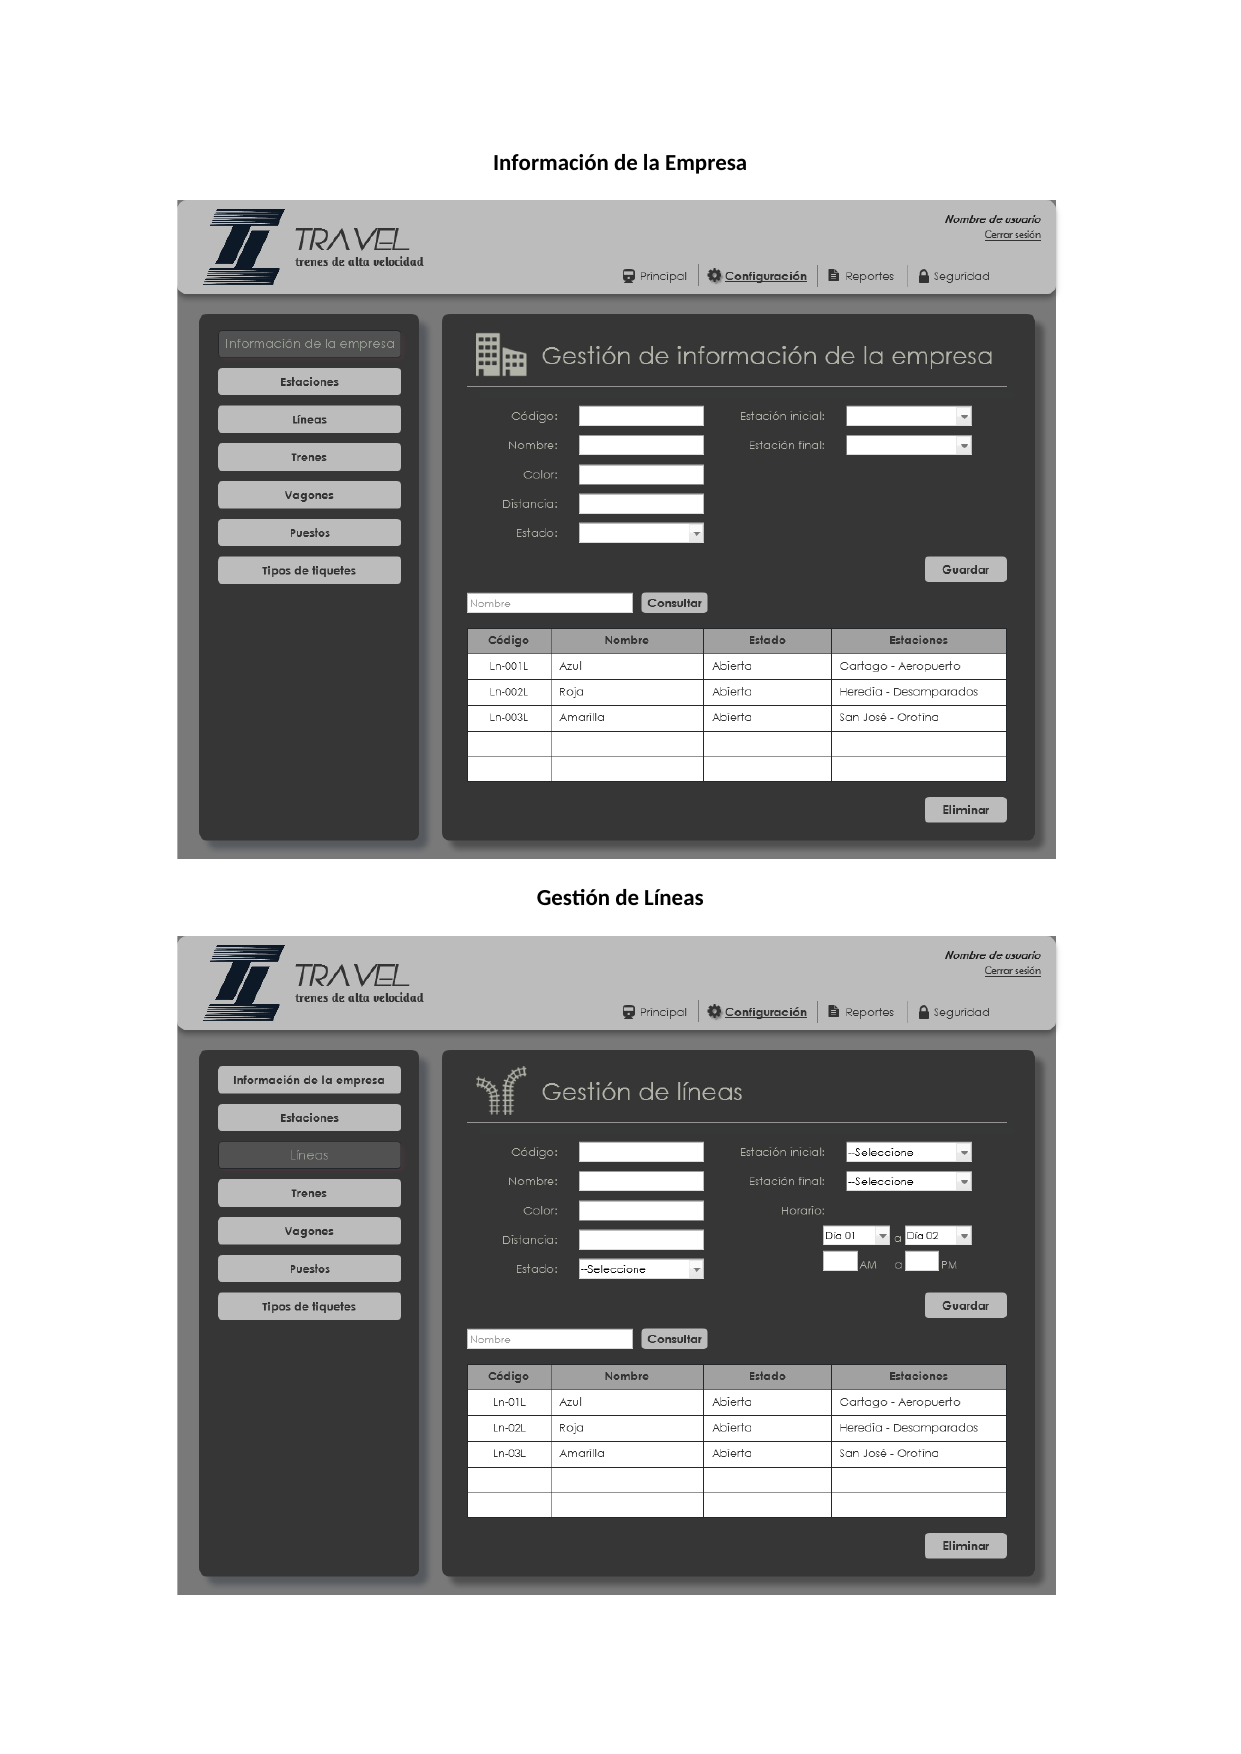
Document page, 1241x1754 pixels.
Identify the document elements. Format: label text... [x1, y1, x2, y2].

picture [177, 936, 1064, 1595]
text Información de la Empresa [177, 148, 1063, 176]
picture [177, 200, 1064, 859]
text Gestión de Líneas [177, 883, 1063, 911]
